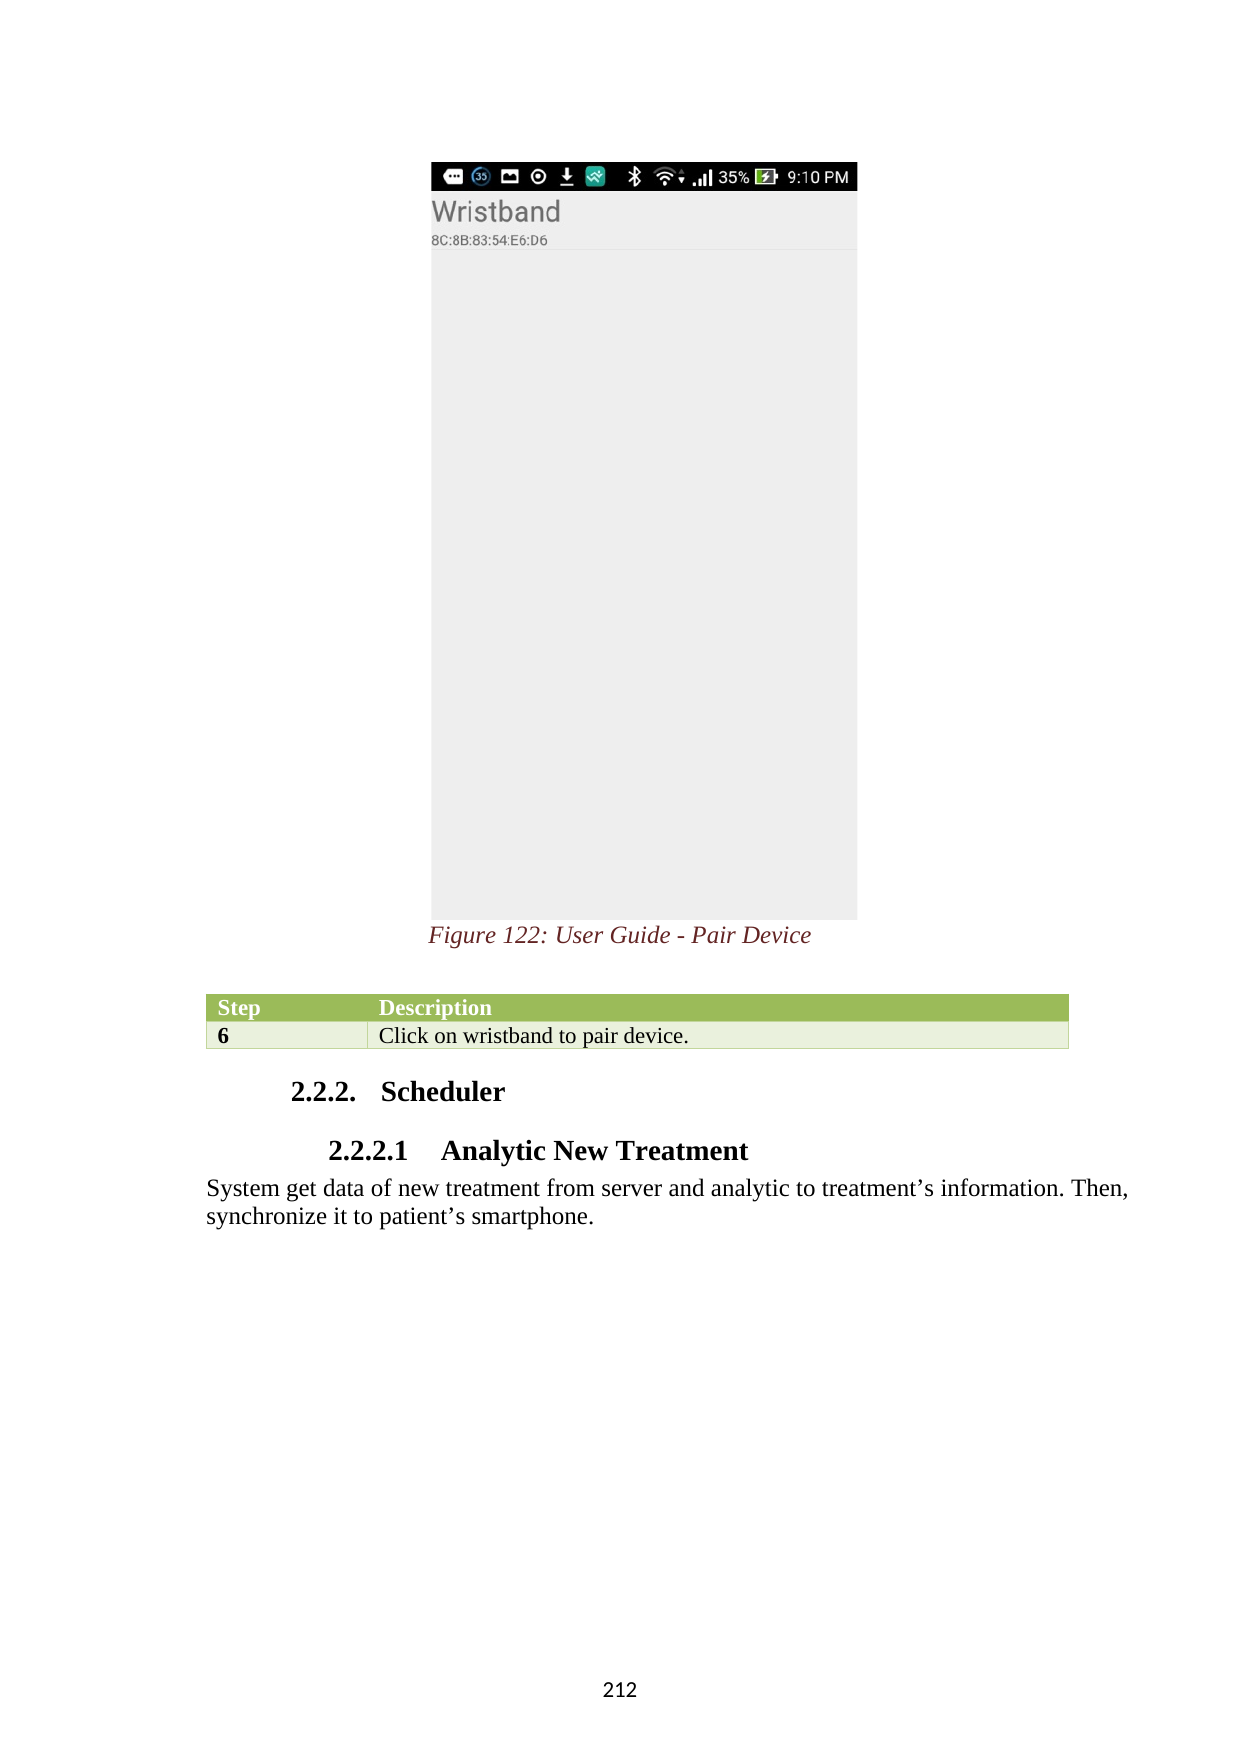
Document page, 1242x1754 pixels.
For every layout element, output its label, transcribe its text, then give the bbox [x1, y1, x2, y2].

text System get data of new treatment from server and analytic to treatment’s information. Then, synchronize it to patient’s smartphone. [206, 1173, 1146, 1230]
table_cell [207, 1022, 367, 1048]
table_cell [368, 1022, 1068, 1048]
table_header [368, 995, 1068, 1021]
text Figure 122: User Guide - Pair Device [94, 920, 1146, 948]
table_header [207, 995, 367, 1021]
subtitle Scheduler [291, 1074, 1146, 1108]
subtitle Analytic New Treatment [328, 1133, 1146, 1166]
picture [431, 162, 858, 920]
